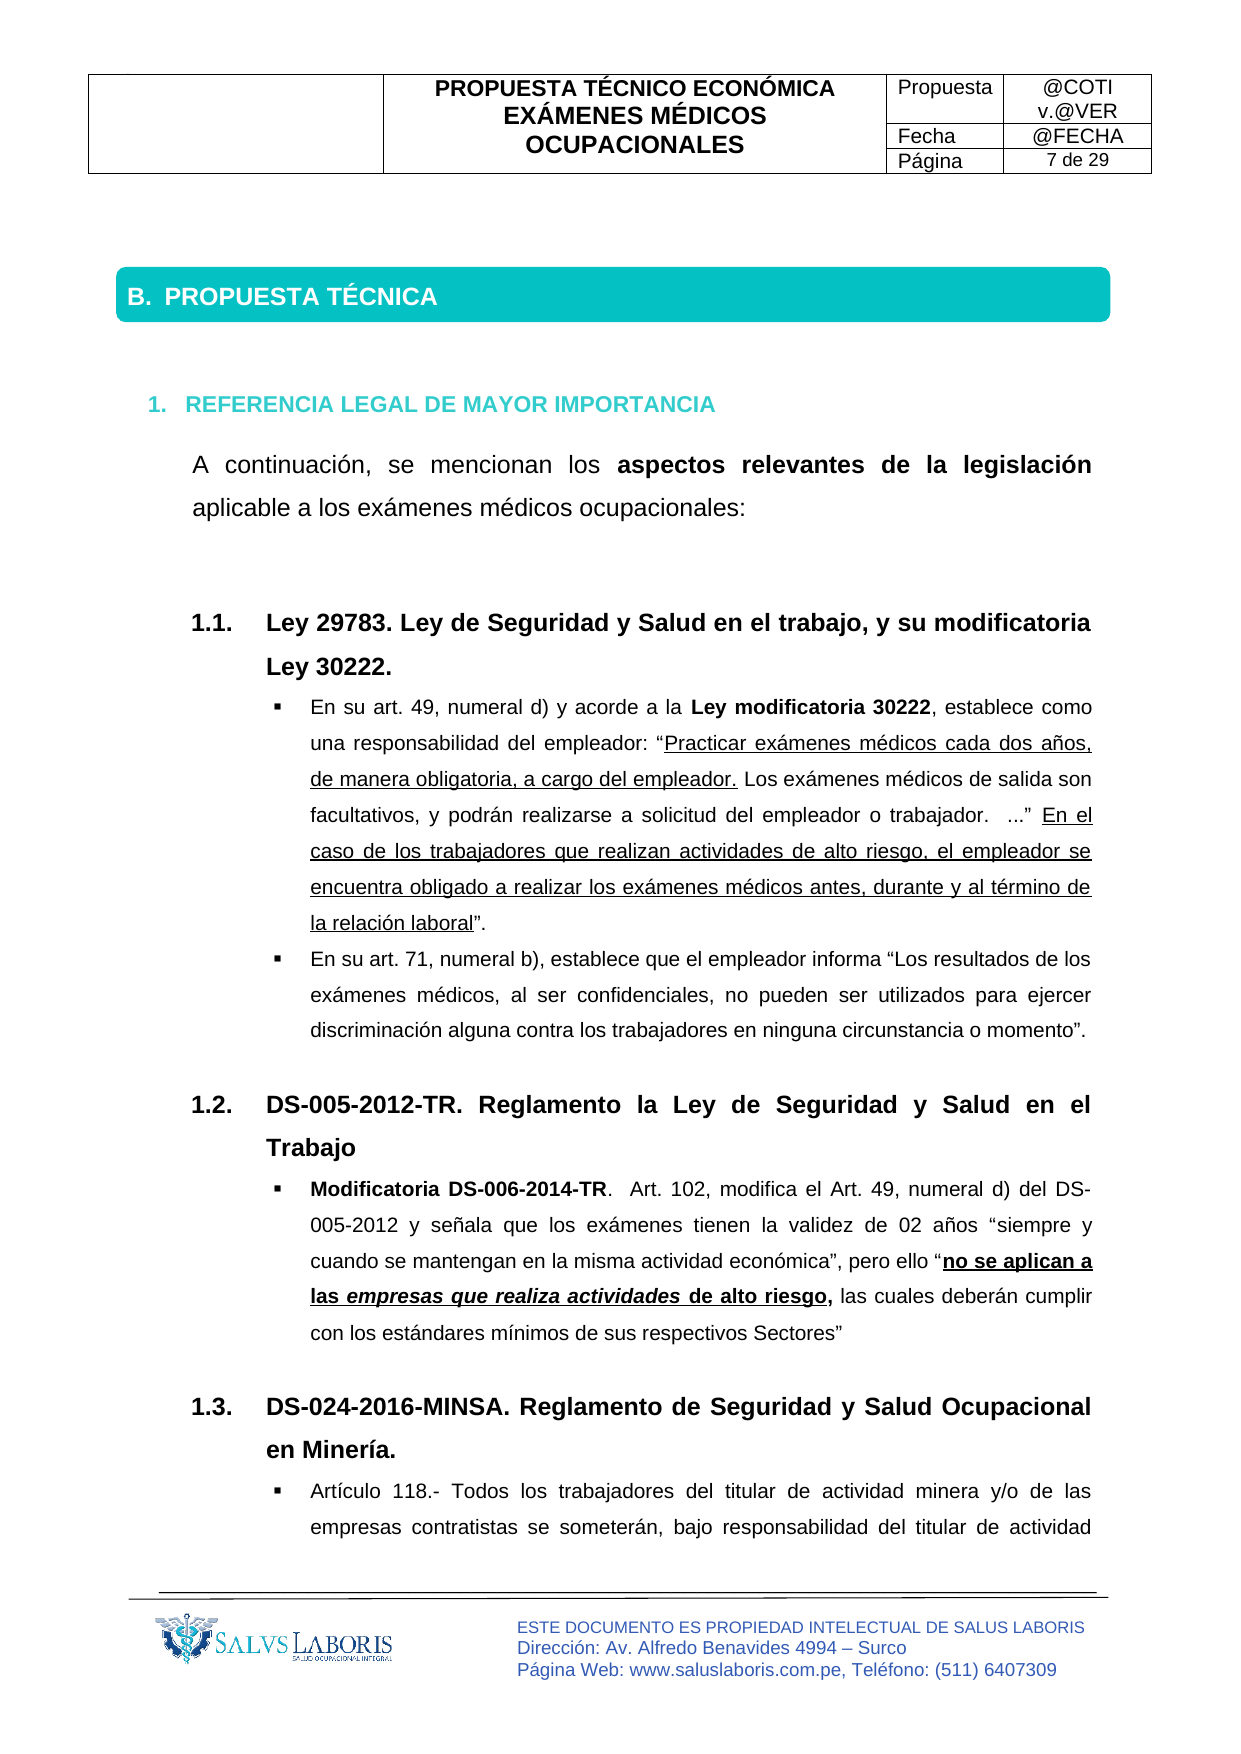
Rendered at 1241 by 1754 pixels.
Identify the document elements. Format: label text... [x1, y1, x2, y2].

list DS-005-2012-TR. Reglamento la Ley de Seguridad y Salud en el Trabajo [191, 1090, 1092, 1162]
list DS-024-2016-MINSA. Reglamento de Seguridad y Salud Ocupacional en Minería. [191, 1392, 1092, 1464]
list Modificatoria DS-006-2014-TR. Art. 102, modifica el Art. 49, numeral d) del DS-005-2012 y señala que los exámenes tienen la validez de 02 años “siempre y cuando se mantengan en la misma actividad económica”, pero ello “no se aplican a las empresas que realiza actividades de alto riesgo, las cuales deberán cumplir con los estándares mínimos de sus respectivos Sectores” [273, 1176, 1092, 1344]
list En su art. 71, numeral b), establece que el empleador informa “Los resultados de los exámenes médicos, al ser confidenciales, no pueden ser utilizados para ejercer discriminación alguna contra los trabajadores en ninguna circunstancia o momento”. [273, 946, 1092, 1042]
subtitle REFERENCIA LEGAL DE MAYOR IMPORTANCIA [148, 391, 1092, 418]
picture [151, 1609, 395, 1668]
list En su art. 49, numeral d) y acorde a la Ley modificatoria 30222, establece como una responsabilidad del empleador: “Practicar exámenes médicos cada dos años, de manera obligatoria, a cargo del empleador. Los exámenes médicos de salida son facultativos, y podrán realizarse a solicitud del empleador o trabajador. ...” En el caso de los trabajadores que realizan actividades de alto riesgo, el empleador se encuentra obligado a realizar los exámenes médicos antes, durante y al término de la relación laboral”. [273, 695, 1092, 934]
list Ley 29783. Ley de Seguridad y Salud en el trabajo, y su modificatoria Ley 30222. [191, 608, 1092, 680]
text A continuación, se mencionan los aspectos relevantes de la legislación aplicable a los exámenes médicos ocupacionales: [192, 450, 1092, 522]
